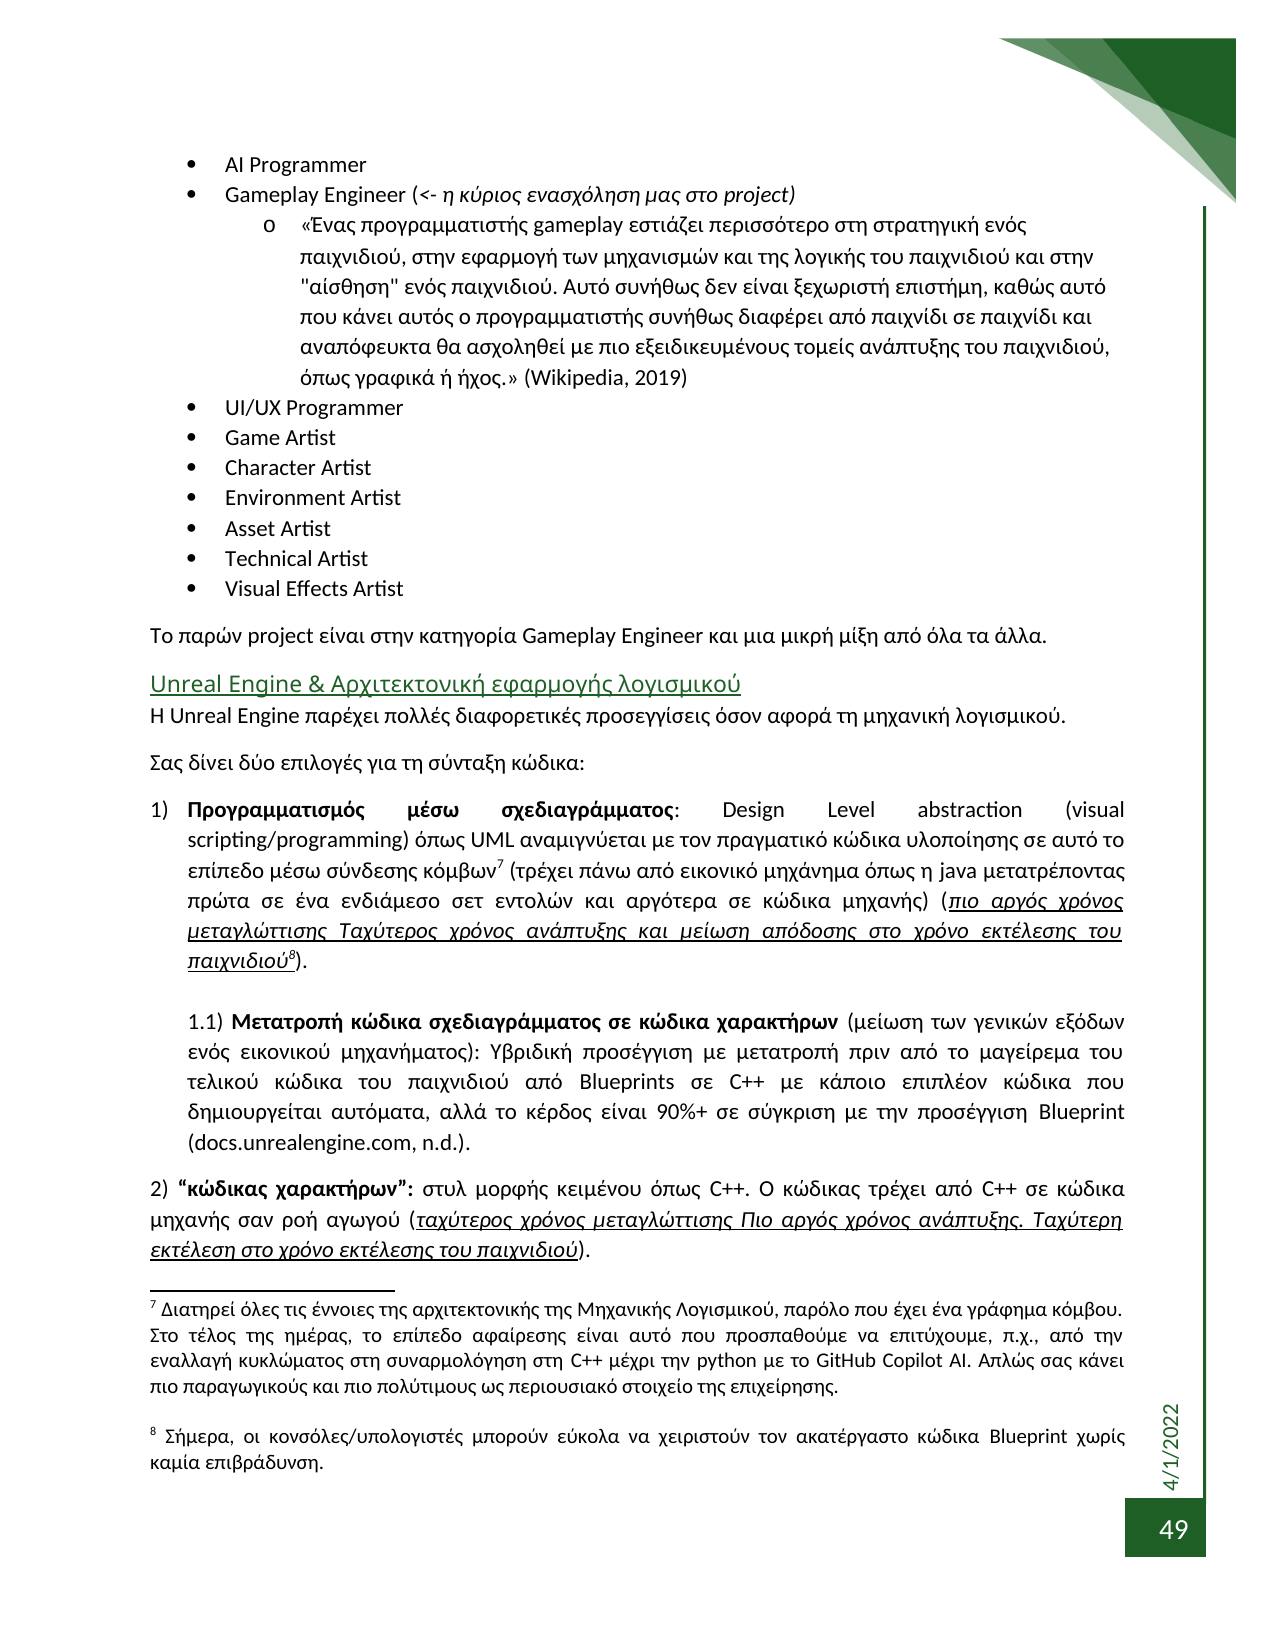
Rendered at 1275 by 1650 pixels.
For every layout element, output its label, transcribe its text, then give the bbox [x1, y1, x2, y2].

text Η Unreal Engine παρέχει πολλές διαφορετικές προσεγγίσεις όσον αφορά τη μηχανική λογισμικού. [150, 702, 1125, 729]
list Προγραμματισμός μέσω σχεδιαγράμματος: Design Level abstraction (visual scripting/programming) όπως UML αναμιγνύεται με τον πραγματικό κώδικα υλοποίησης σε αυτό το επίπεδο μέσω σύνδεσης κόμβων (τρέχει πάνω από εικονικό μηχάνημα όπως η java μετατρέποντας πρώτα σε ένα ενδιάμεσο σετ εντολών και αργότερα σε κώδικα μηχανής) (πιο αργός χρόνος μεταγλώττισης Ταχύτερος χρόνος ανάπτυξης και μείωση απόδοσης στο χρόνο εκτέλεσης του παιχνιδιού). [150, 795, 1125, 974]
text Σας δίνει δύο επιλογές για τη σύνταξη κώδικα: [150, 748, 1125, 776]
list Technical Artist [187, 544, 1125, 572]
list 1.1) Μετατροπή κώδικα σχεδιαγράμματος σε κώδικα χαρακτήρων (μείωση των γενικών εξόδων ενός εικονικού μηχανήματος): Υβριδική προσέγγιση με μετατροπή πριν από το μαγείρεμα του τελικού κώδικα του παιχνιδιού από Blueprints σε C++ με κάποιο επιπλέον κώδικα που δημιουργείται αυτόματα, αλλά το κέρδος είναι 90%+ σε σύγκριση με την προσέγγιση Blueprint . [187, 1007, 1125, 1156]
list Game Artist [187, 423, 1125, 451]
text Το παρών project είναι στην κατηγορία Gameplay Engineer και μια μικρή μίξη από όλα τα άλλα. [150, 621, 1125, 649]
list UI/UX Programmer [187, 393, 1125, 421]
text 2) “κώδικας χαρακτήρων”: στυλ μορφής κειμένου όπως C++. Ο κώδικας τρέχει από C++ σε κώδικα μηχανής σαν ροή αγωγού (ταχύτερος χρόνος μεταγλώττισης Πιο αργός χρόνος ανάπτυξης. Ταχύτερη εκτέλεση στο χρόνο εκτέλεσης του παιχνιδιού). [150, 1174, 1125, 1263]
list Environment Artist [187, 483, 1125, 511]
list Visual Effects Artist [187, 574, 1125, 602]
subtitle Unreal Engine & Αρχιτεκτονική εφαρμογής λογισμικού [150, 668, 1125, 699]
list «Ένας προγραμματιστής gameplay εστιάζει περισσότερο στη στρατηγική ενός παιχνιδιού, στην εφαρμογή των μηχανισμών και της λογικής του παιχνιδιού και στην "αίσθηση" ενός παιχνιδιού. Αυτό συνήθως δεν είναι ξεχωριστή επιστήμη, καθώς αυτό που κάνει αυτός ο προγραμματιστής συνήθως διαφέρει από παιχνίδι σε παιχνίδι και αναπόφευκτα θα ασχοληθεί με πιο εξειδικευμένους τομείς ανάπτυξης του παιχνιδιού, όπως γραφικά ή ήχος.» [262, 210, 1125, 391]
list Gameplay Engineer (<- η κύριος ενασχόληση μας στο project) [187, 180, 1125, 208]
list Asset Artist [187, 514, 1125, 542]
picture [997, 38, 1236, 204]
list Character Artist [187, 453, 1125, 481]
list AI Programmer [187, 150, 1125, 178]
